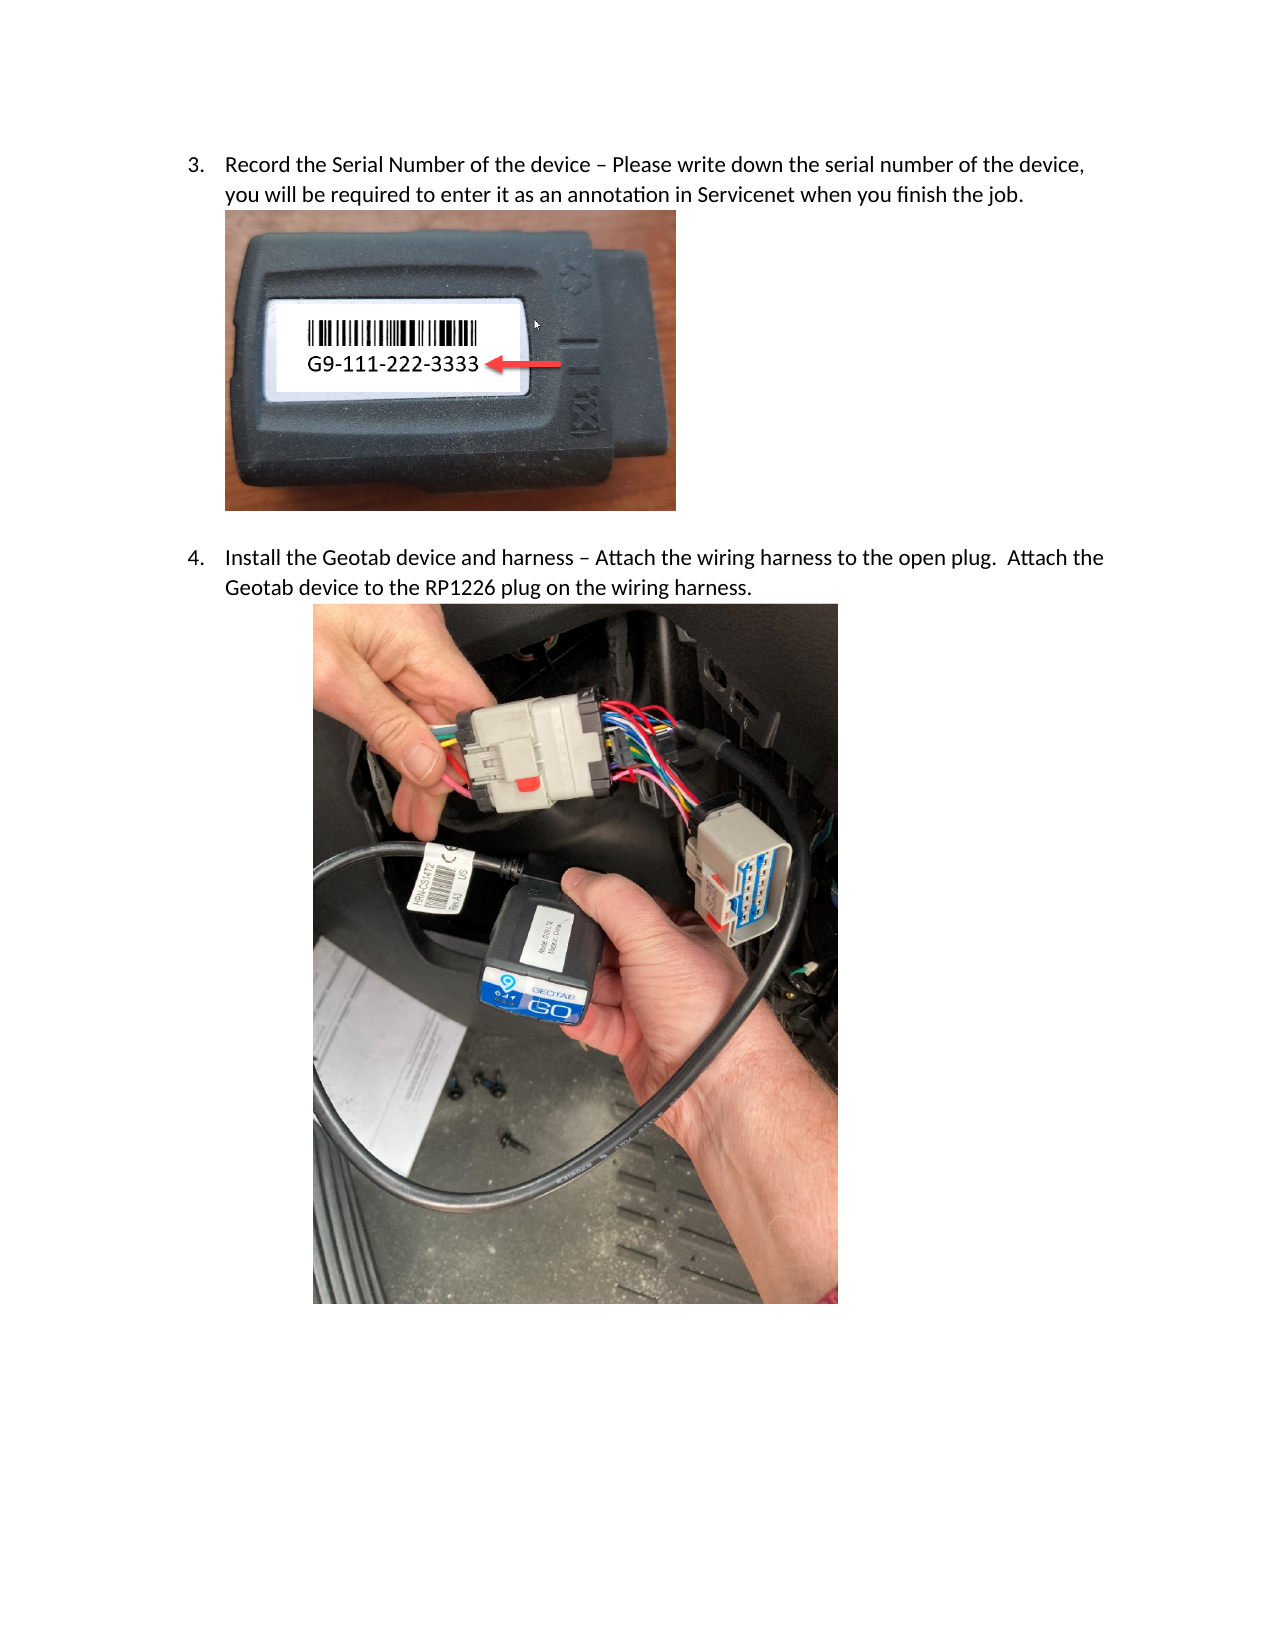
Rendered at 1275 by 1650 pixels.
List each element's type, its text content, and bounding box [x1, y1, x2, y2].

picture [313, 604, 838, 1303]
list Install the Geotab device and harness – Attach the wiring harness to the open plug. Attach the Geotab device to the RP1226 plug on the wiring harness. [187, 543, 1125, 601]
list Record the Serial Number of the device – Please write down the serial number of the device, you will be required to enter it as an annotation in Servicenet when you finish the job. [187, 150, 1125, 208]
picture [225, 210, 676, 511]
